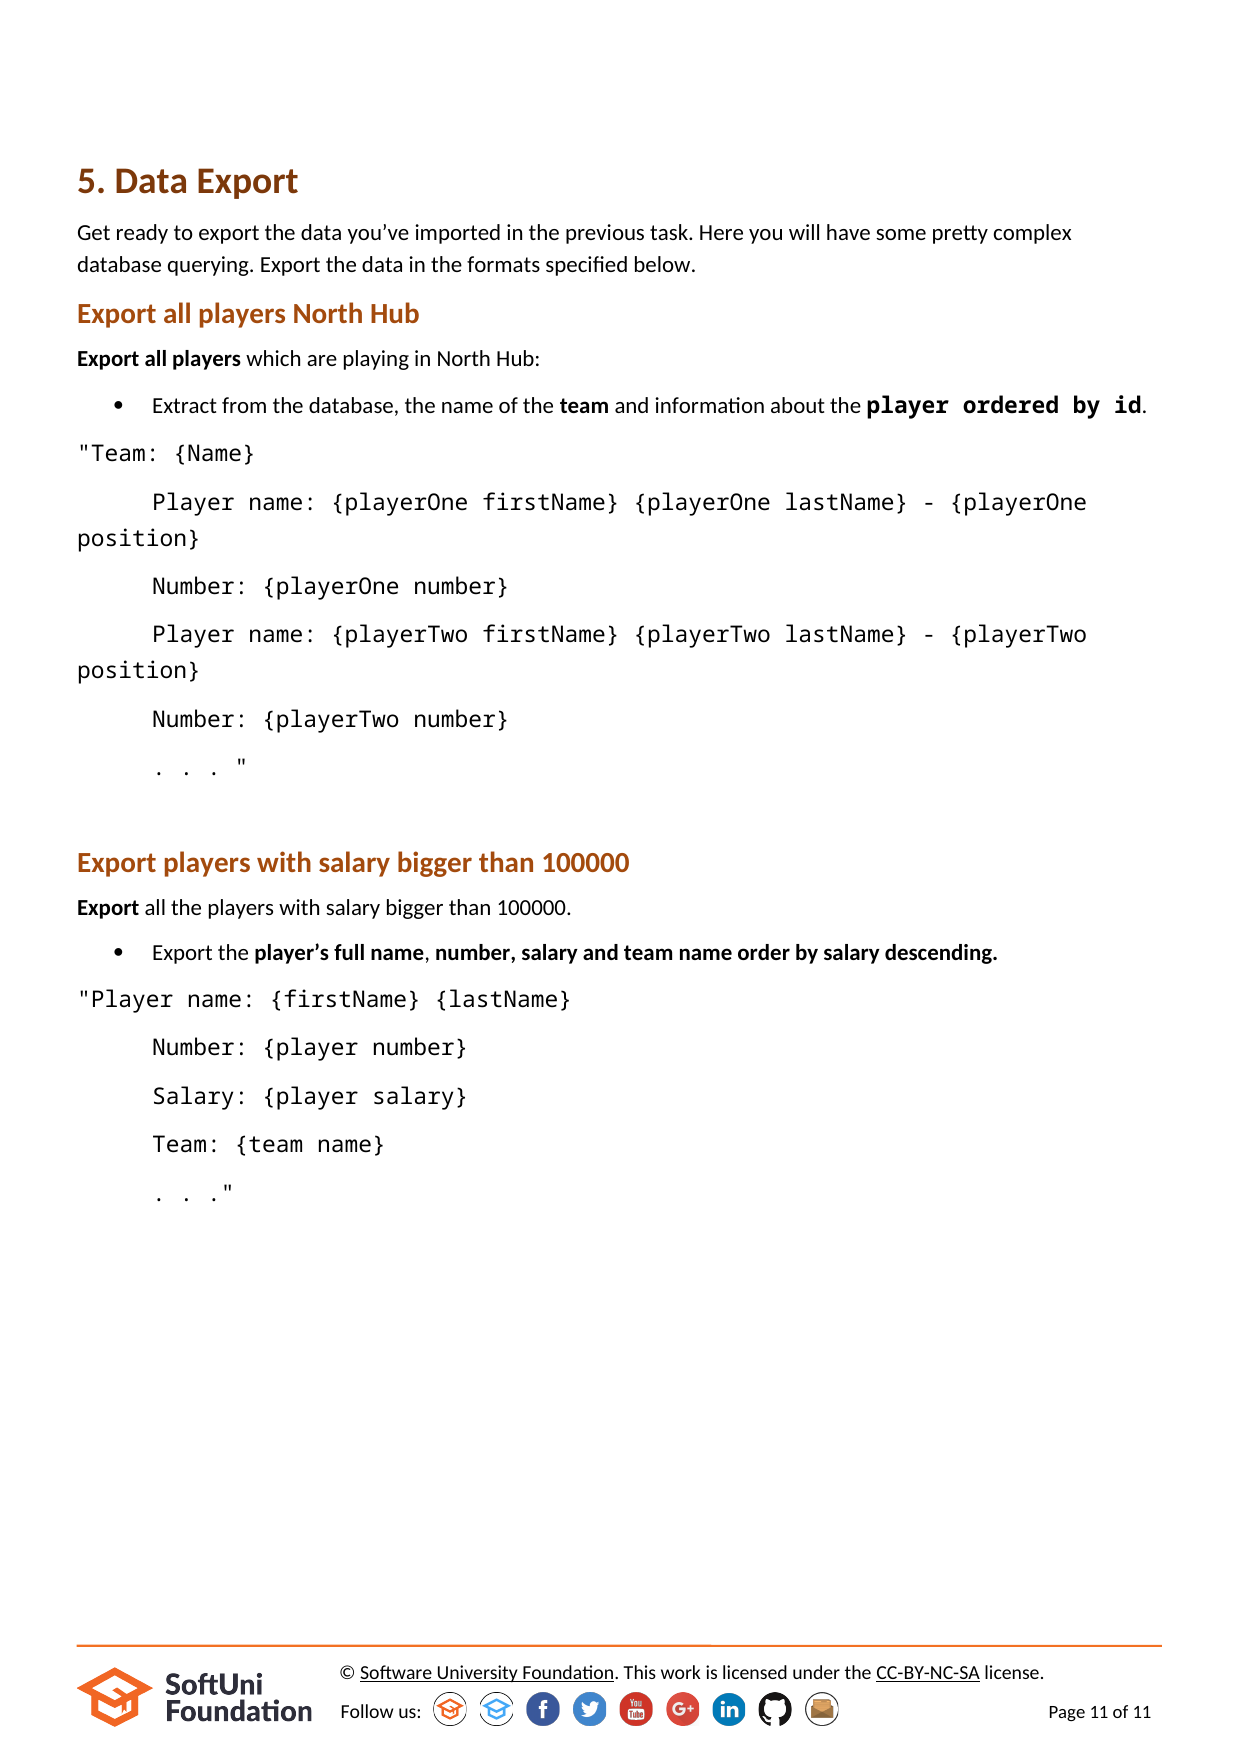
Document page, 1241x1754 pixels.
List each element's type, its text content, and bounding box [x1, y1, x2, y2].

subtitle Data Export [77, 157, 1163, 203]
text "Player name: {firstName} {lastName} [77, 983, 1163, 1014]
picture [526, 1692, 560, 1726]
list Export the player’s full name, number, salary and team name order by salary descending. [114, 938, 1163, 966]
picture [573, 1692, 607, 1726]
picture [712, 1693, 722, 1703]
picture [666, 1692, 700, 1726]
text Player name: {playerTwo firstName} {playerTwo lastName} - {playerTwo position} [77, 618, 1163, 686]
text Export all the players with salary bigger than 100000. [77, 893, 1163, 922]
subtitle Export players with salary bigger than 100000 [77, 844, 1163, 880]
text Player name: {playerOne firstName} {playerOne lastName} - {playerOne position} [77, 486, 1163, 553]
text . . . " [77, 751, 1163, 782]
picture [736, 1716, 746, 1726]
picture [480, 1692, 513, 1726]
subtitle Export all players North Hub [77, 295, 1163, 330]
picture [433, 1692, 467, 1726]
list Extract from the database, the name of the team and information about the player ordered by id. [114, 389, 1163, 420]
picture [619, 1692, 653, 1726]
picture [712, 1716, 722, 1726]
picture [76, 1667, 312, 1727]
text . . ." [152, 1177, 1163, 1208]
picture [805, 1692, 839, 1726]
text Number: {player number} [77, 1031, 1163, 1063]
text Get ready to export the data you’ve imported in the previous task. Here you will have some pretty complex database querying. Export the data in the formats specified below. [77, 218, 1163, 278]
picture [758, 1692, 792, 1726]
text Number: {playerOne number} [77, 570, 1163, 601]
text "Team: {Name} [77, 437, 1163, 468]
text Export all players which are playing in North Hub: [77, 344, 1163, 372]
text Salary: {player salary} [152, 1080, 1163, 1111]
picture [736, 1693, 746, 1703]
picture [727, 1707, 738, 1717]
text Team: {team name} [152, 1128, 1163, 1159]
text Number: {playerTwo number} [77, 703, 1163, 734]
